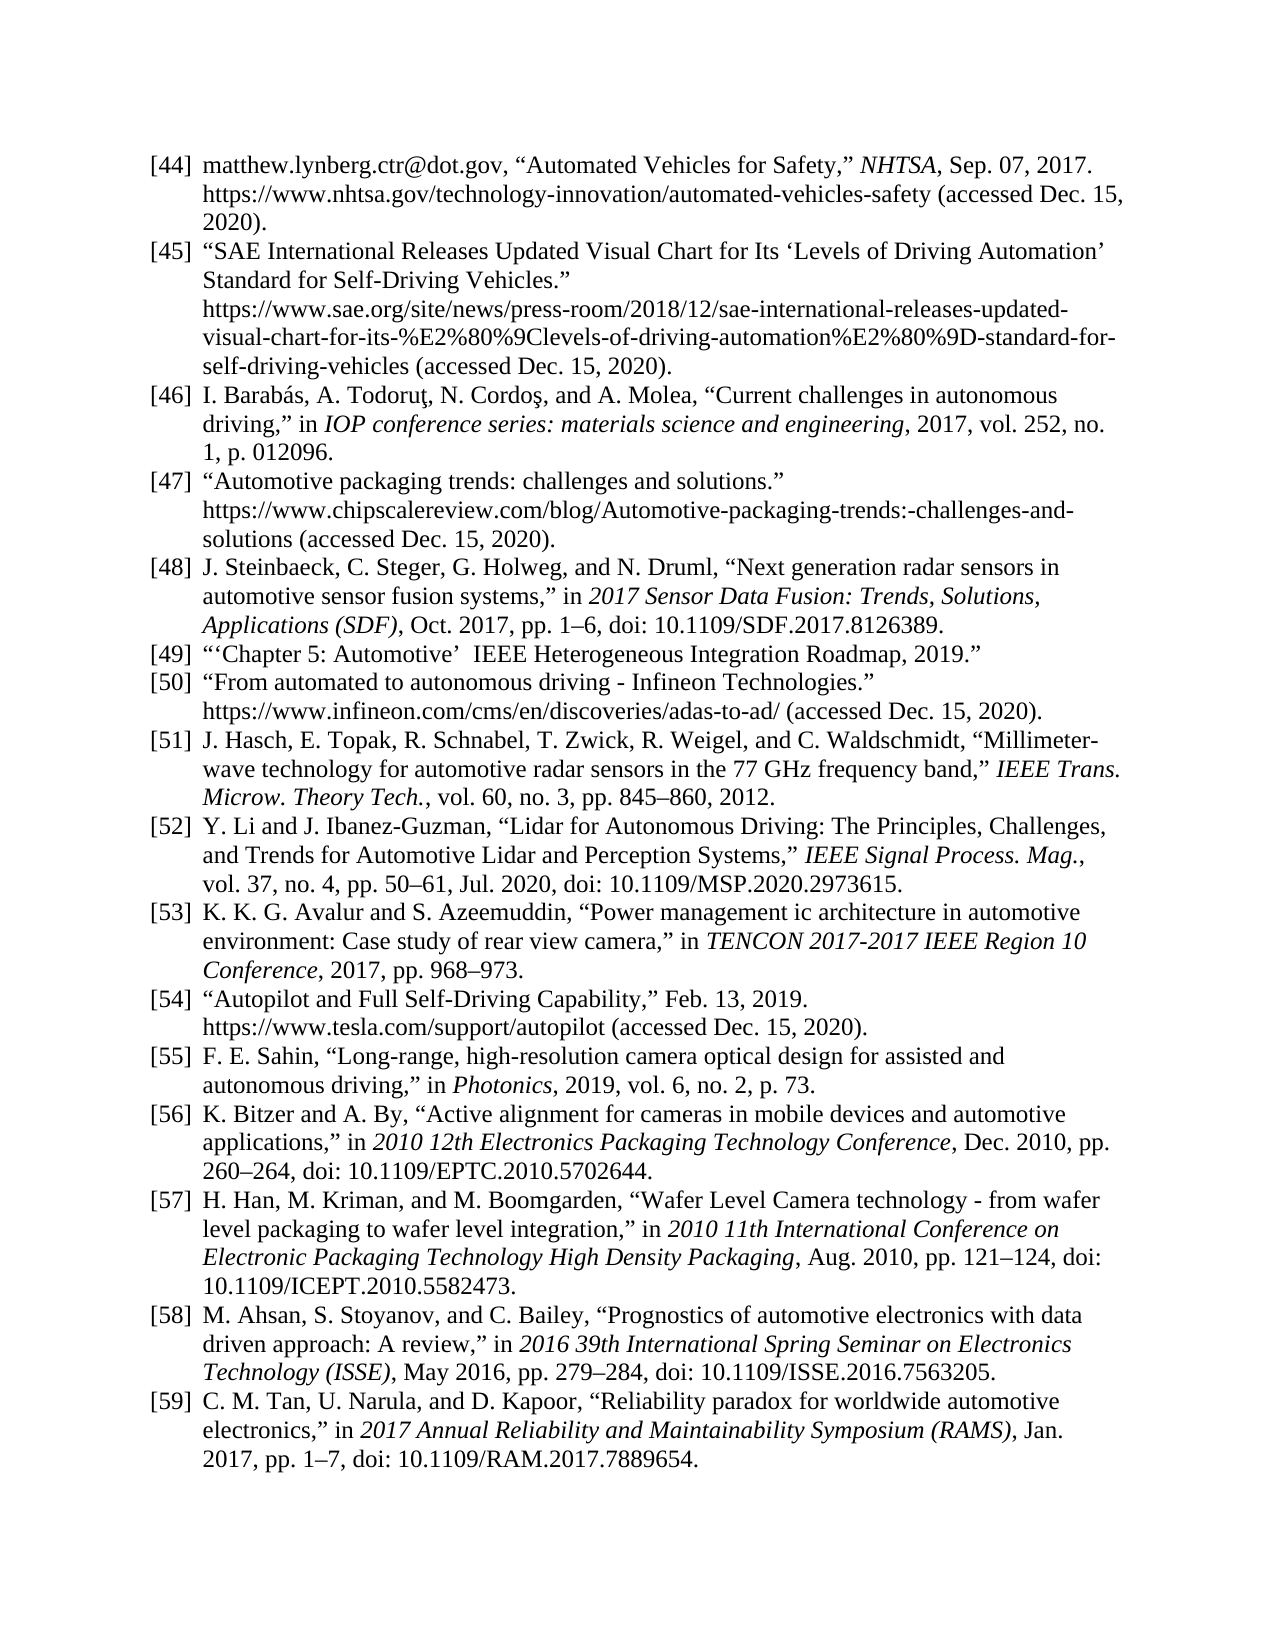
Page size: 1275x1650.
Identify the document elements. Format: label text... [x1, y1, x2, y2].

text [44] matthew.lynberg.ctr@dot.gov, “Automated Vehicles for Safety,” NHTSA, Sep. 07, 2017. https://www.nhtsa.gov/technology-innovation/automated-vehicles-safety (accessed Dec. 15, 2020). [150, 150, 1125, 236]
text [50] “From automated to autonomous driving - Infineon Technologies.” https://www.infineon.com/cms/en/discoveries/adas-to-ad/ (accessed Dec. 15, 2020). [150, 667, 1125, 725]
text [47] “Automotive packaging trends: challenges and solutions.” https://www.chipscalereview.com/blog/Automotive-packaging-trends:-challenges-and-solutions (accessed Dec. 15, 2020). [150, 466, 1125, 552]
text [59] C. M. Tan, U. Narula, and D. Kapoor, “Reliability paradox for worldwide automotive electronics,” in 2017 Annual Reliability and Maintainability Symposium (RAMS), Jan. 2017, pp. 1–7, doi: 10.1109/RAM.2017.7889654. [150, 1386, 1125, 1472]
text [46] I. Barabás, A. Todoruţ, N. Cordoş, and A. Molea, “Current challenges in autonomous driving,” in IOP conference series: materials science and engineering, 2017, vol. 252, no. 1, p. 012096. [150, 380, 1125, 466]
text [56] K. Bitzer and A. By, “Active alignment for cameras in mobile devices and automotive applications,” in 2010 12th Electronics Packaging Technology Conference, Dec. 2010, pp. 260–264, doi: 10.1109/EPTC.2010.5702644. [150, 1099, 1125, 1185]
text [51] J. Hasch, E. Topak, R. Schnabel, T. Zwick, R. Weigel, and C. Waldschmidt, “Millimeter-wave technology for automotive radar sensors in the 77 GHz frequency band,” IEEE Trans. Microw. Theory Tech., vol. 60, no. 3, pp. 845–860, 2012. [150, 725, 1125, 811]
text [58] M. Ahsan, S. Stoyanov, and C. Bailey, “Prognostics of automotive electronics with data driven approach: A review,” in 2016 39th International Spring Seminar on Electronics Technology (ISSE), May 2016, pp. 279–284, doi: 10.1109/ISSE.2016.7563205. [150, 1300, 1125, 1386]
text [57] H. Han, M. Kriman, and M. Boomgarden, “Wafer Level Camera technology - from wafer level packaging to wafer level integration,” in 2010 11th International Conference on Electronic Packaging Technology High Density Packaging, Aug. 2010, pp. 121–124, doi: 10.1109/ICEPT.2010.5582473. [150, 1185, 1125, 1300]
text [49] “‘Chapter 5: Automotive’ IEEE Heterogeneous Integration Roadmap, 2019.” [150, 639, 1125, 667]
text [52] Y. Li and J. Ibanez-Guzman, “Lidar for Autonomous Driving: The Principles, Challenges, and Trends for Automotive Lidar and Perception Systems,” IEEE Signal Process. Mag., vol. 37, no. 4, pp. 50–61, Jul. 2020, doi: 10.1109/MSP.2020.2973615. [150, 811, 1125, 897]
text [53] K. K. G. Avalur and S. Azeemuddin, “Power management ic architecture in automotive environment: Case study of rear view camera,” in TENCON 2017-2017 IEEE Region 10 Conference, 2017, pp. 968–973. [150, 897, 1125, 984]
text [54] “Autopilot and Full Self-Driving Capability,” Feb. 13, 2019. https://www.tesla.com/support/autopilot (accessed Dec. 15, 2020). [150, 984, 1125, 1041]
text [45] “SAE International Releases Updated Visual Chart for Its ‘Levels of Driving Automation’ Standard for Self-Driving Vehicles.” https://www.sae.org/site/news/press-room/2018/12/sae-international-releases-updated-visual-chart-for-its-%E2%80%9Clevels-of-driving-automation%E2%80%9D-standard-for-self-driving-vehicles (accessed Dec. 15, 2020). [150, 236, 1125, 380]
text [55] F. E. Sahin, “Long-range, high-resolution camera optical design for assisted and autonomous driving,” in Photonics, 2019, vol. 6, no. 2, p. 73. [150, 1041, 1125, 1099]
text [48] J. Steinbaeck, C. Steger, G. Holweg, and N. Druml, “Next generation radar sensors in automotive sensor fusion systems,” in 2017 Sensor Data Fusion: Trends, Solutions, Applications (SDF), Oct. 2017, pp. 1–6, doi: 10.1109/SDF.2017.8126389. [150, 552, 1125, 639]
